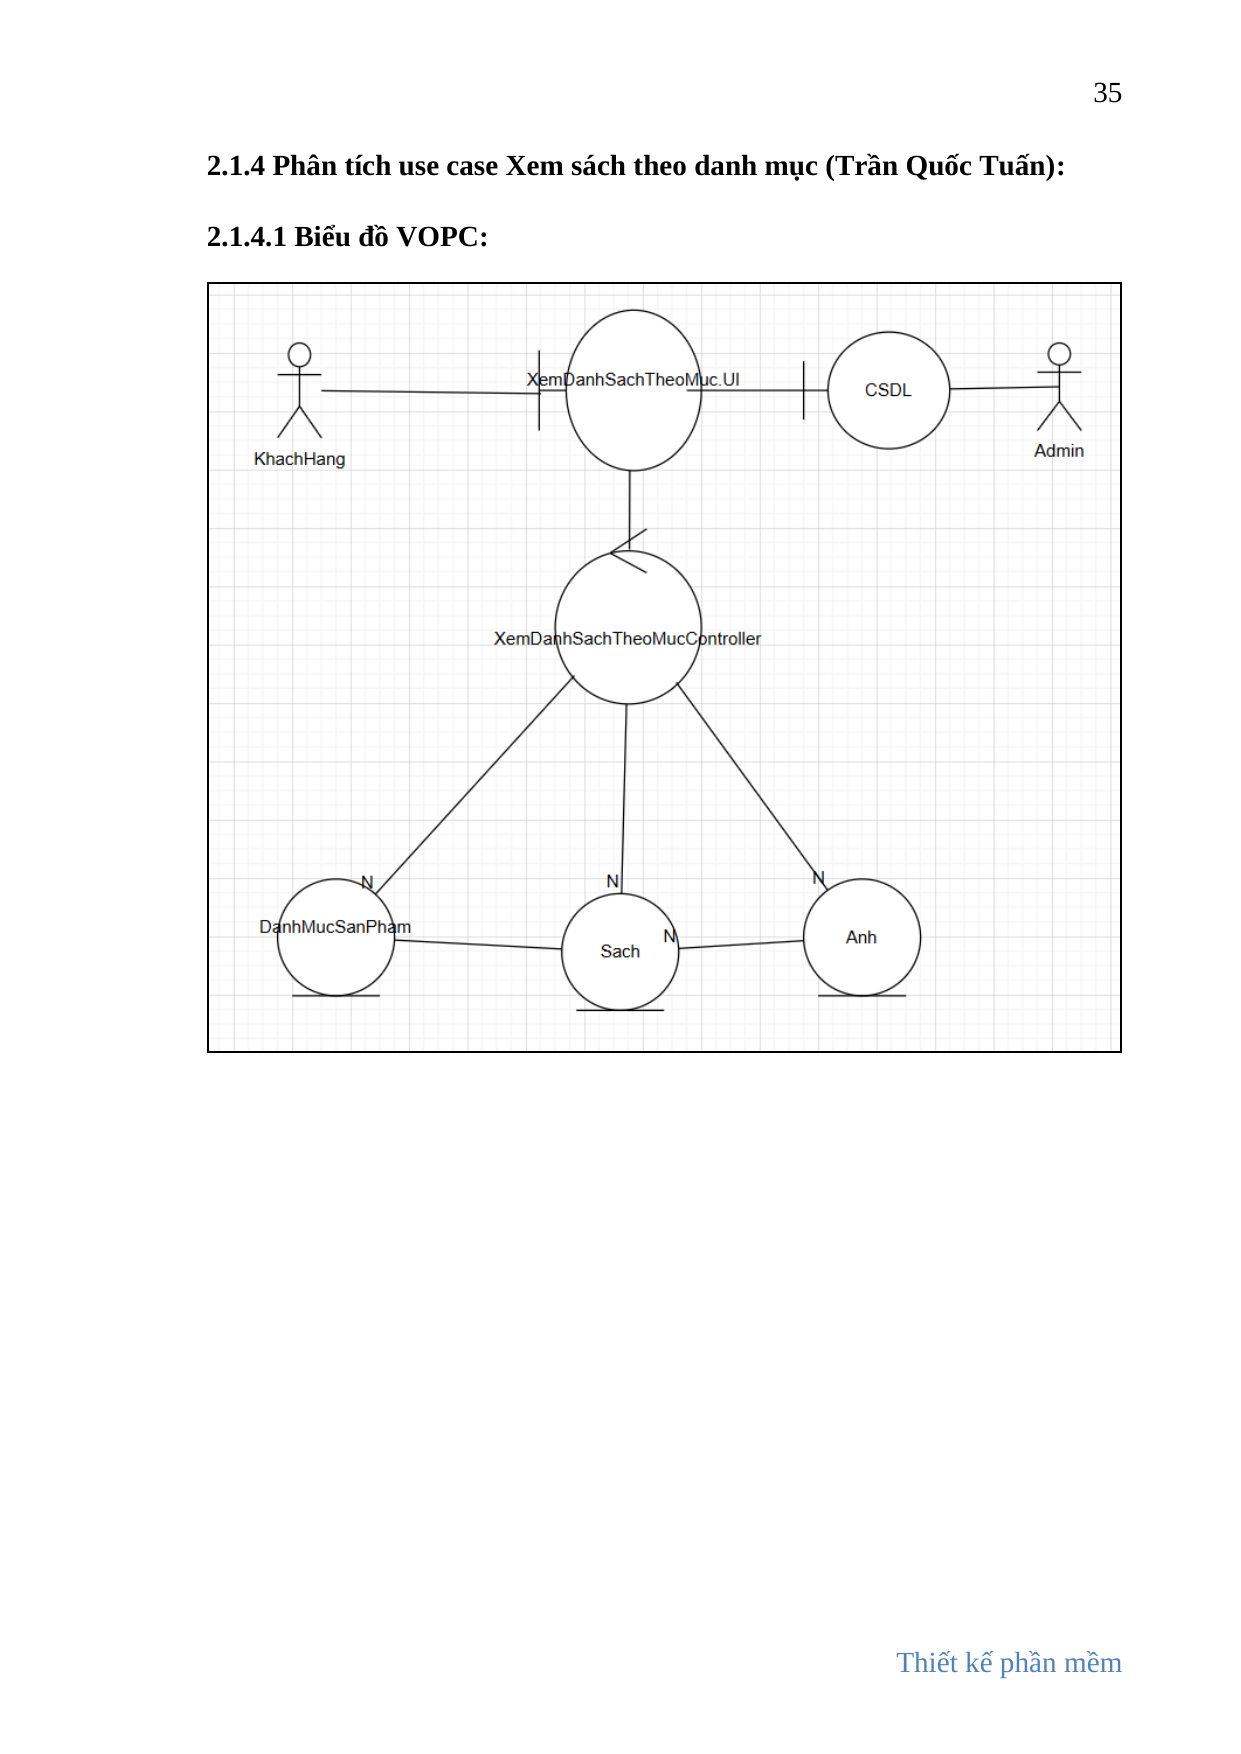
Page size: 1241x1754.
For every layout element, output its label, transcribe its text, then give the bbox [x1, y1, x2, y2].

subtitle 2.1.4 Phân tích use case Xem sách theo danh mục (Trần Quốc Tuấn): [207, 148, 1122, 181]
picture [209, 284, 1120, 1051]
subtitle 2.1.4.1 Biểu đồ VOPC: [207, 219, 1122, 252]
